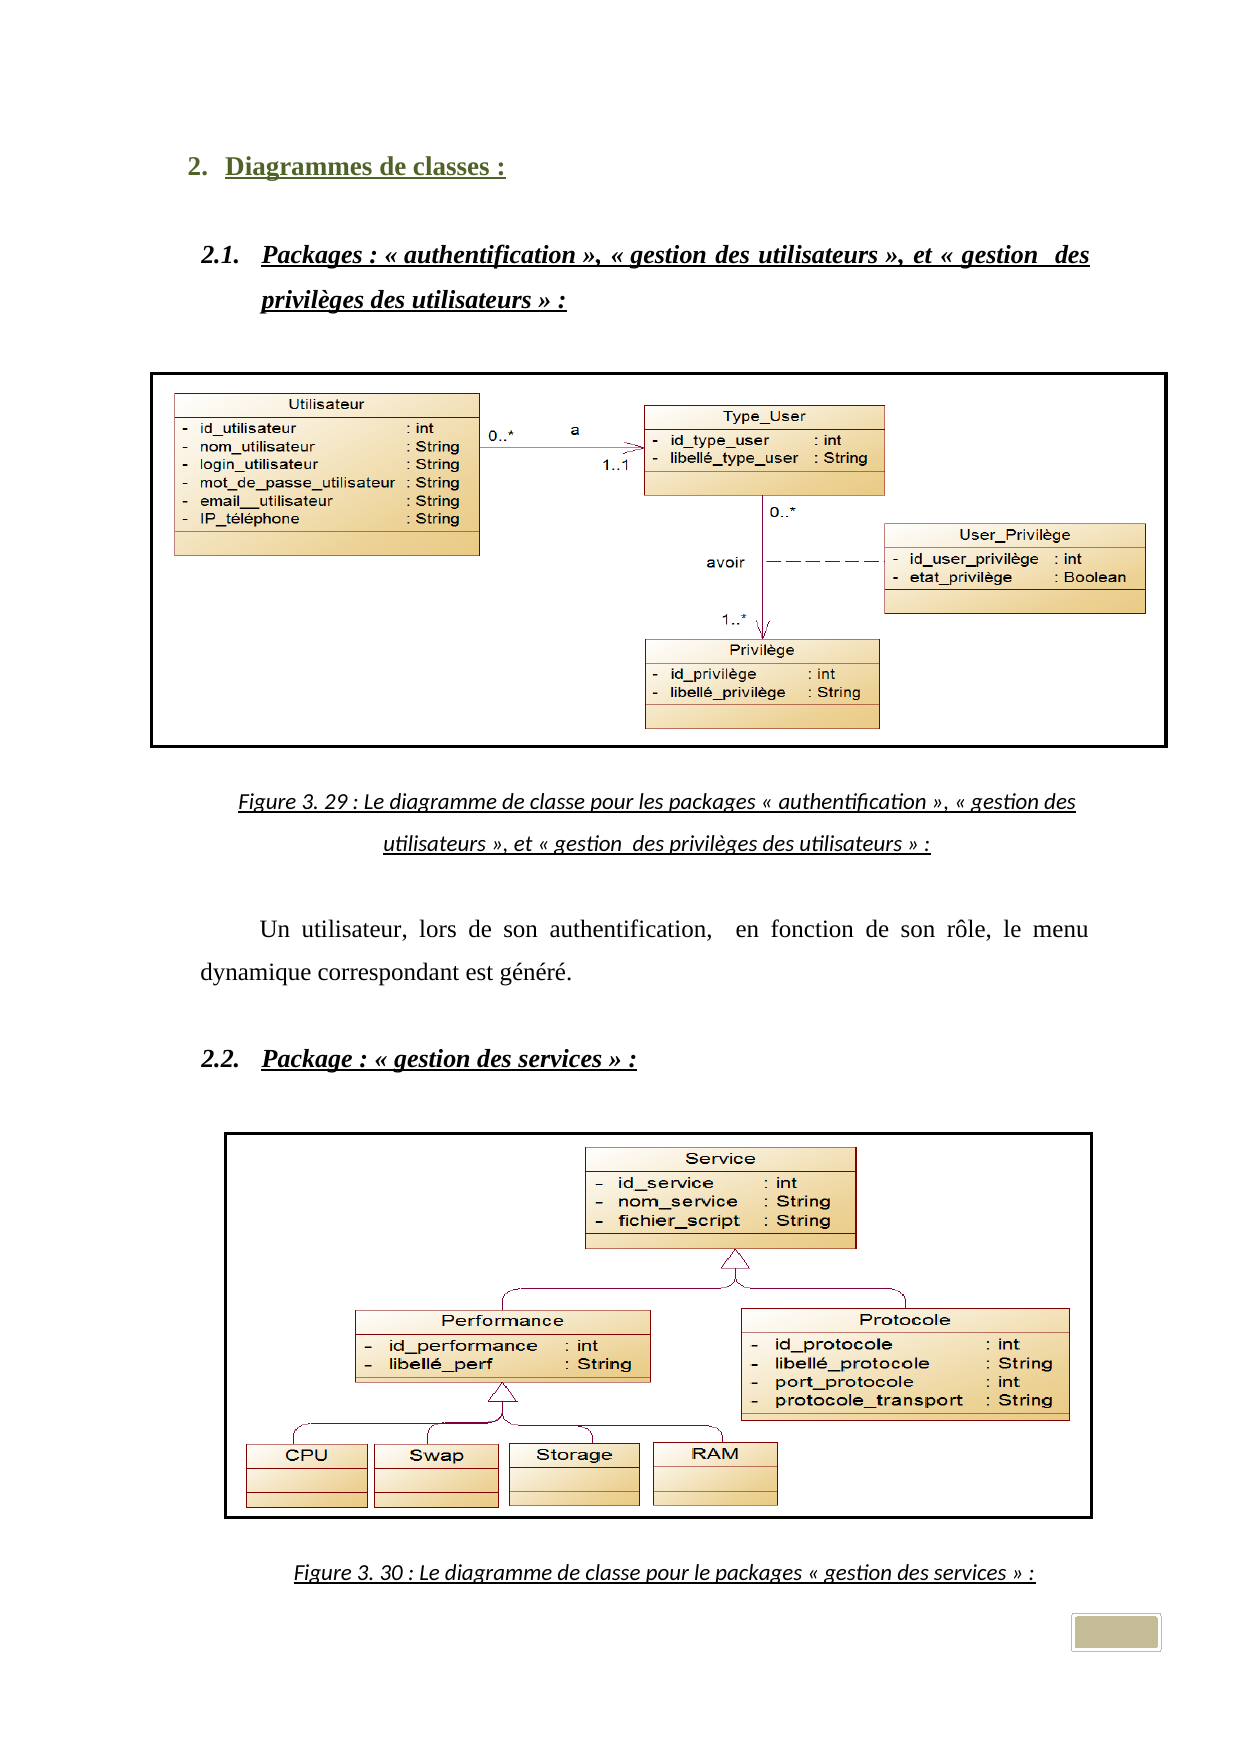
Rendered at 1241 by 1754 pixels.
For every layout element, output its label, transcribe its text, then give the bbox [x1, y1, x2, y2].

picture [227, 1135, 1090, 1516]
list Packages : « authentification », « gestion des utilisateurs », et « gestion des privilèges des utilisateurs » : [224, 239, 1090, 314]
list Diagrammes de classes : [187, 150, 1090, 181]
list Package : « gestion des services » : [224, 1043, 1090, 1073]
text Un utilisateur, lors de son authentification, en fonction de son rôle, le menu dynamique correspondant est généré. [200, 914, 1090, 986]
picture [153, 375, 1164, 745]
